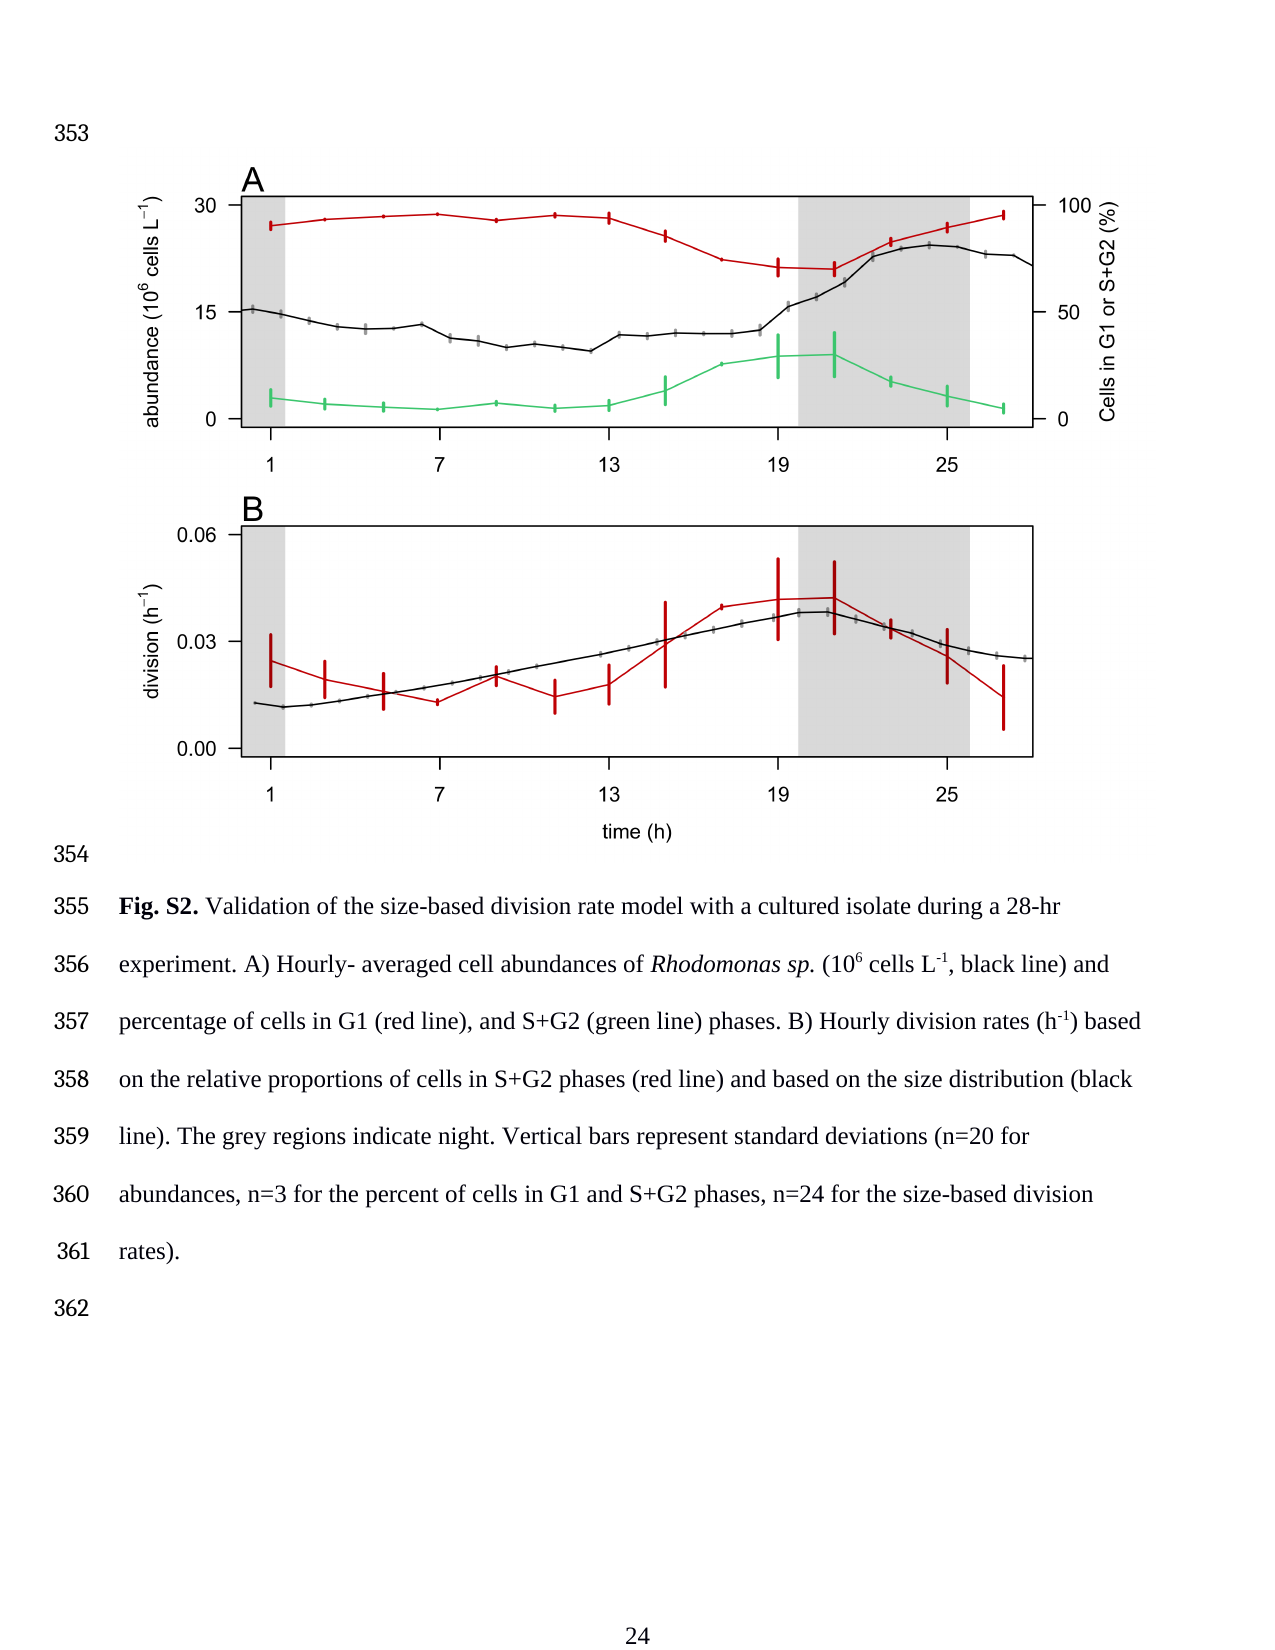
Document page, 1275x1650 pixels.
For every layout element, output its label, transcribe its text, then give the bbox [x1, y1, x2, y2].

picture [118, 147, 1156, 863]
text Fig. S2. Validation of the size-based division rate model with cultured isolate during a 28-hr experiment. A) Hourly- averaged cell abundances of Rhodomonas sp. (106 cells L-1, black line) and percentage of cells in G1 (red line), and S+G2 (green line) phases. B) Hourly division rates (h-1) based on the relative proportions of cells in S+G2 phases (red line) and based on the size distribution (black line). The grey regions indicate night. Vertical bars represent standard deviations (n=20 for abundances, n=3 for the percent of cells in G1 and S+G2 phases, n=24 for the size-based division rates). [118, 891, 1156, 1265]
